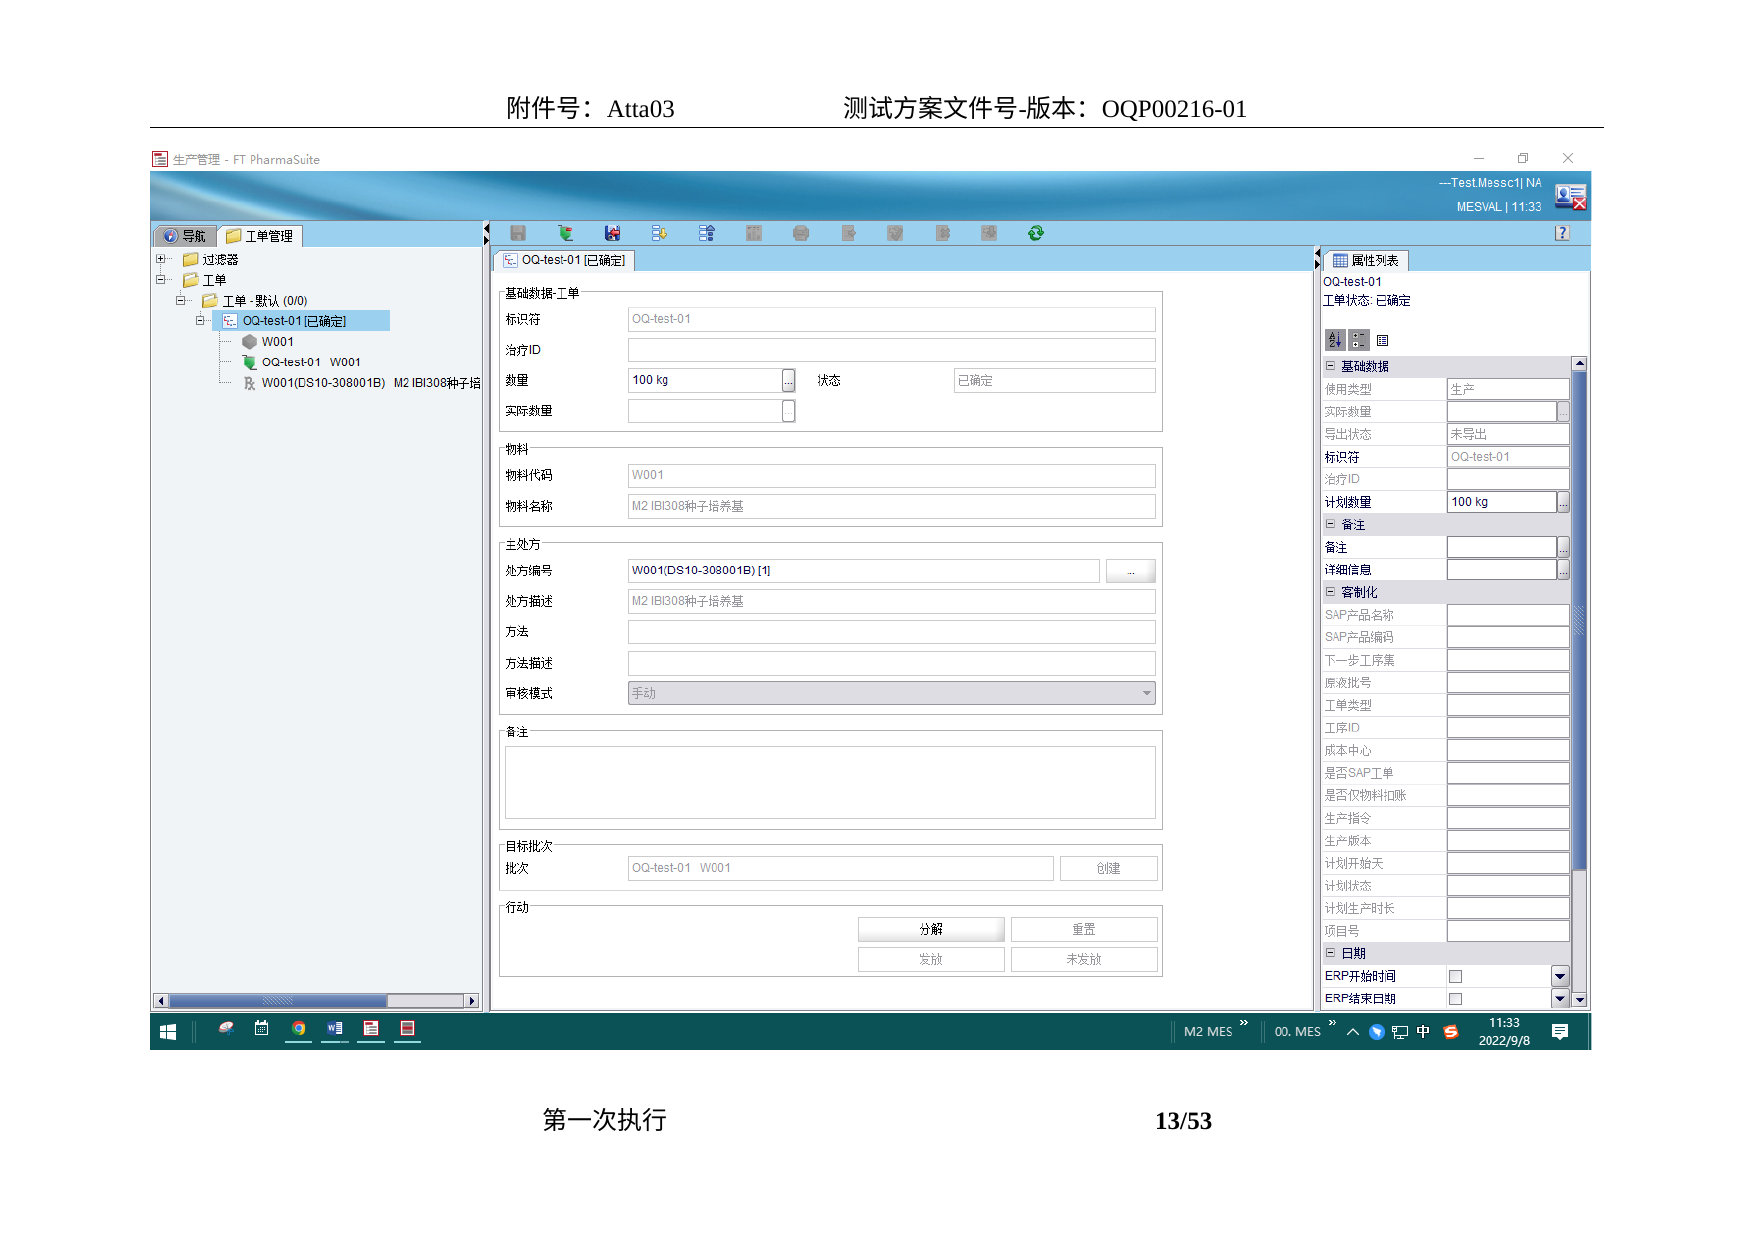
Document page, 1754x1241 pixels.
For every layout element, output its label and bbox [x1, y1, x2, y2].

picture [150, 148, 1592, 1050]
